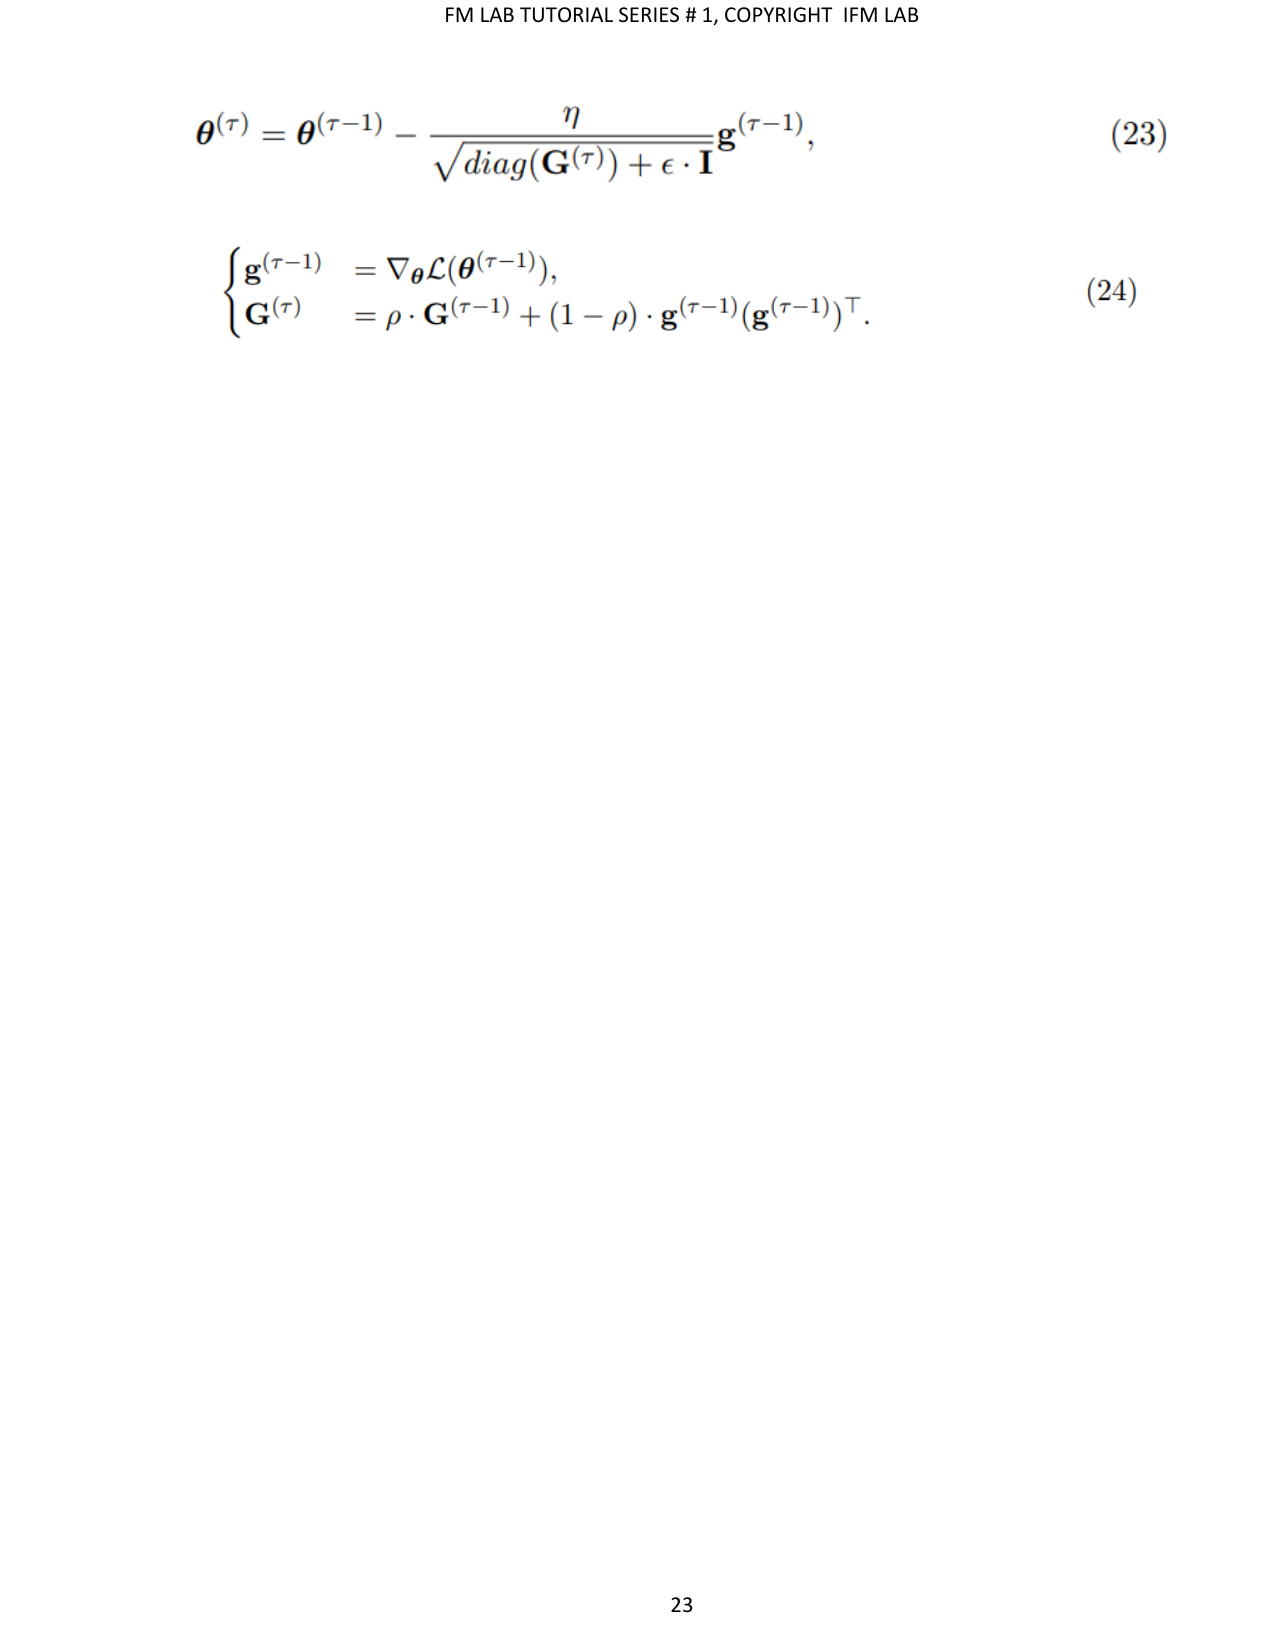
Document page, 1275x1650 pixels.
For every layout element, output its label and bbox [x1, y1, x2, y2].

picture [177, 224, 1187, 361]
picture [177, 80, 1187, 220]
